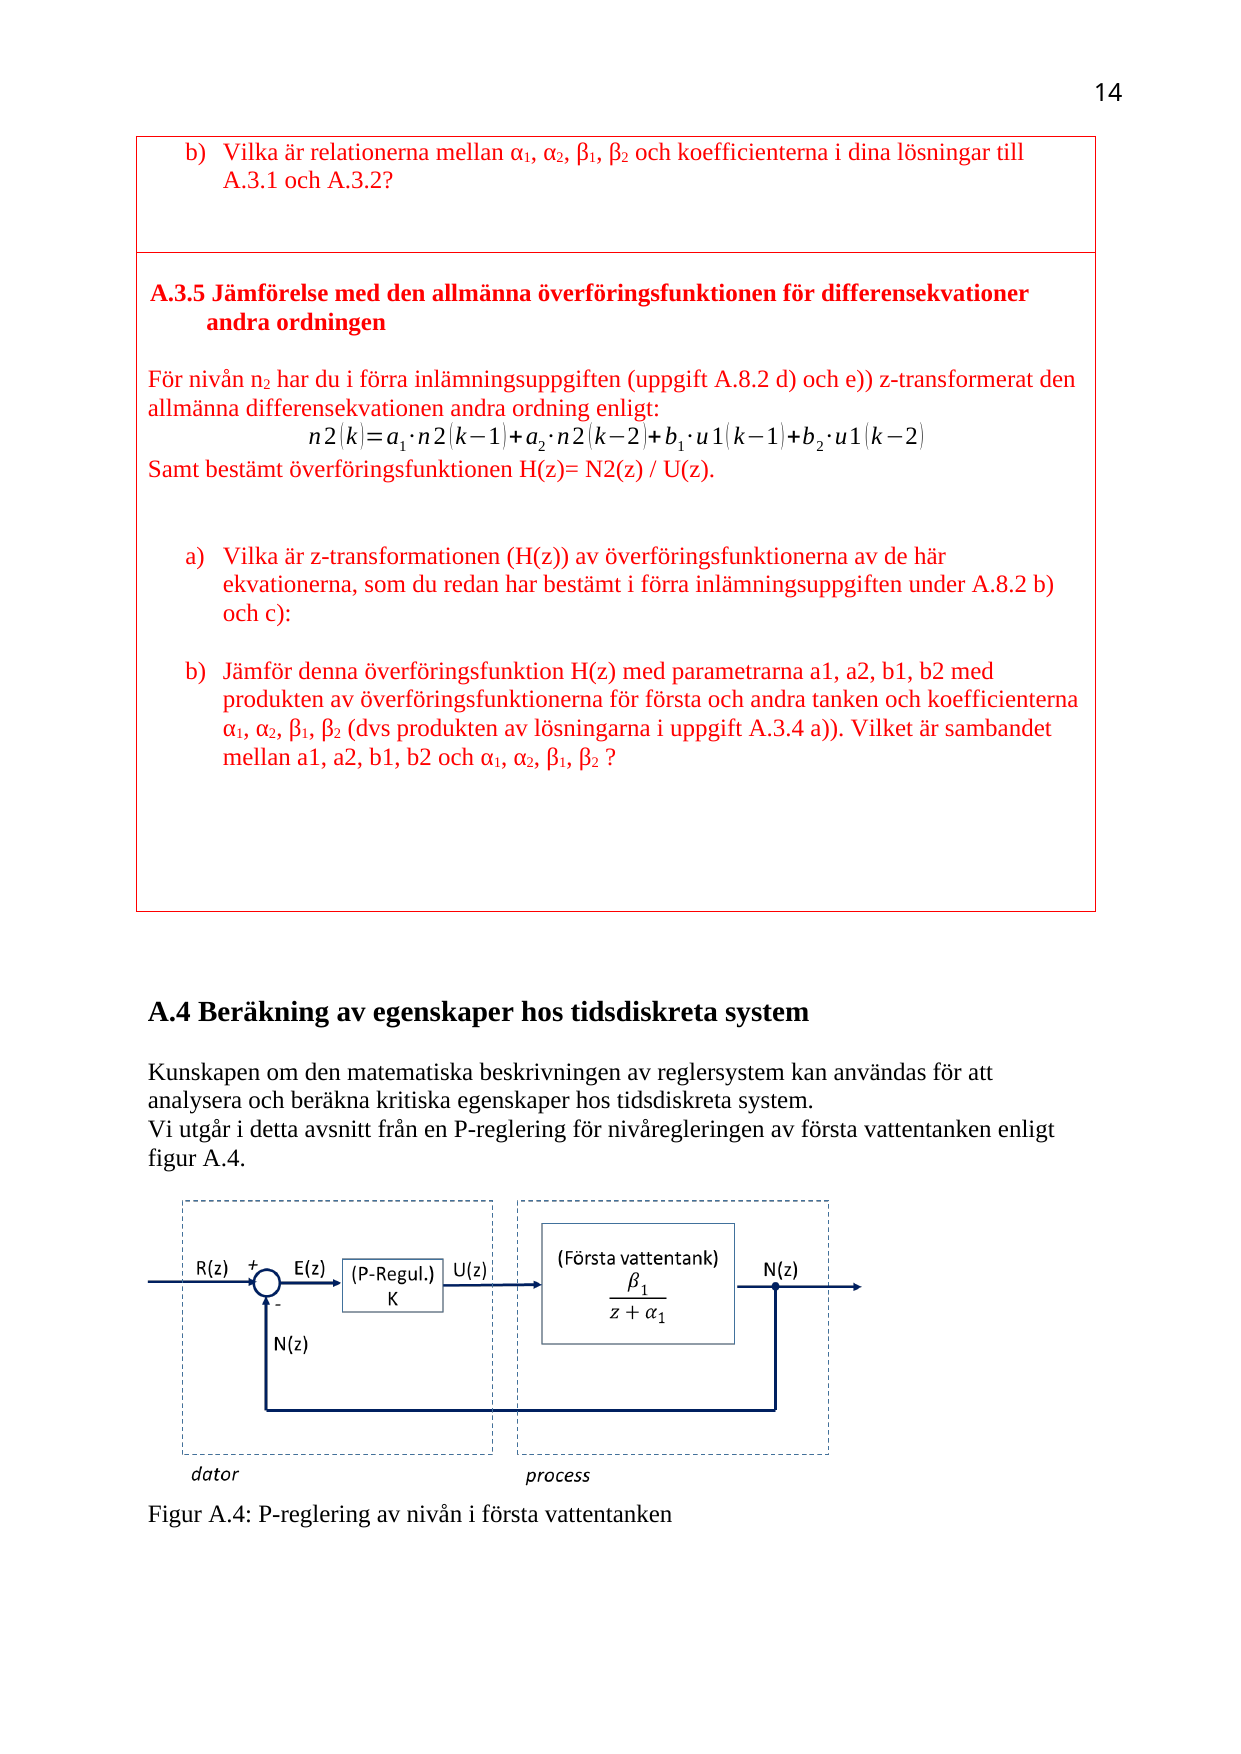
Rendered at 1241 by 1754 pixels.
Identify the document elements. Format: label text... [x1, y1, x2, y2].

picture [147, 1200, 870, 1500]
text Vi utgår i detta avsnitt från en P-reglering för nivåregleringen av första vattentanken enligt figur A.4. [148, 1114, 1092, 1172]
table_cell A.3.5 Jämförelse med den allmänna överföringsfunktionen för differensekvationer andra ordningen För nivån n2 har du i förra inlämningsuppgiften (uppgift A.8.2 d) och e)) z-transformerat den allmänna differensekvationen andra ordning enligt: Samt bestämt överföringsfunktionen H(z)= N2(z) / U(z). Vilka är z-transformationen (H(z)) av överföringsfunktionerna av de här ekvationerna, som du redan har bestämt i förra inlämningsuppgiften under A.8.2 b) och c): Jämför denna överföringsfunktion H(z) med parametrarna a1, a2, b1, b2 med produkten av överföringsfunktionerna för första och andra tanken och koefficienterna α1, α2, β1, β2 (dvs produkten av lösningarna i uppgift A.3.4 a)). Vilket är sambandet mellan a1, a2, b1, b2 och α1, α2, β1, β2 ? [137, 253, 1095, 911]
text Figur A.4: P-reglering av nivån i första vattentanken [148, 1499, 1092, 1528]
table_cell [137, 137, 1095, 252]
subtitle A.4 Beräkning av egenskaper hos tidsdiskreta system [148, 994, 1092, 1028]
text Kunskapen om den matematiska beskrivningen av reglersystem kan användas för att analysera och beräkna kritiska egenskaper hos tidsdiskreta system. [148, 1057, 1092, 1114]
